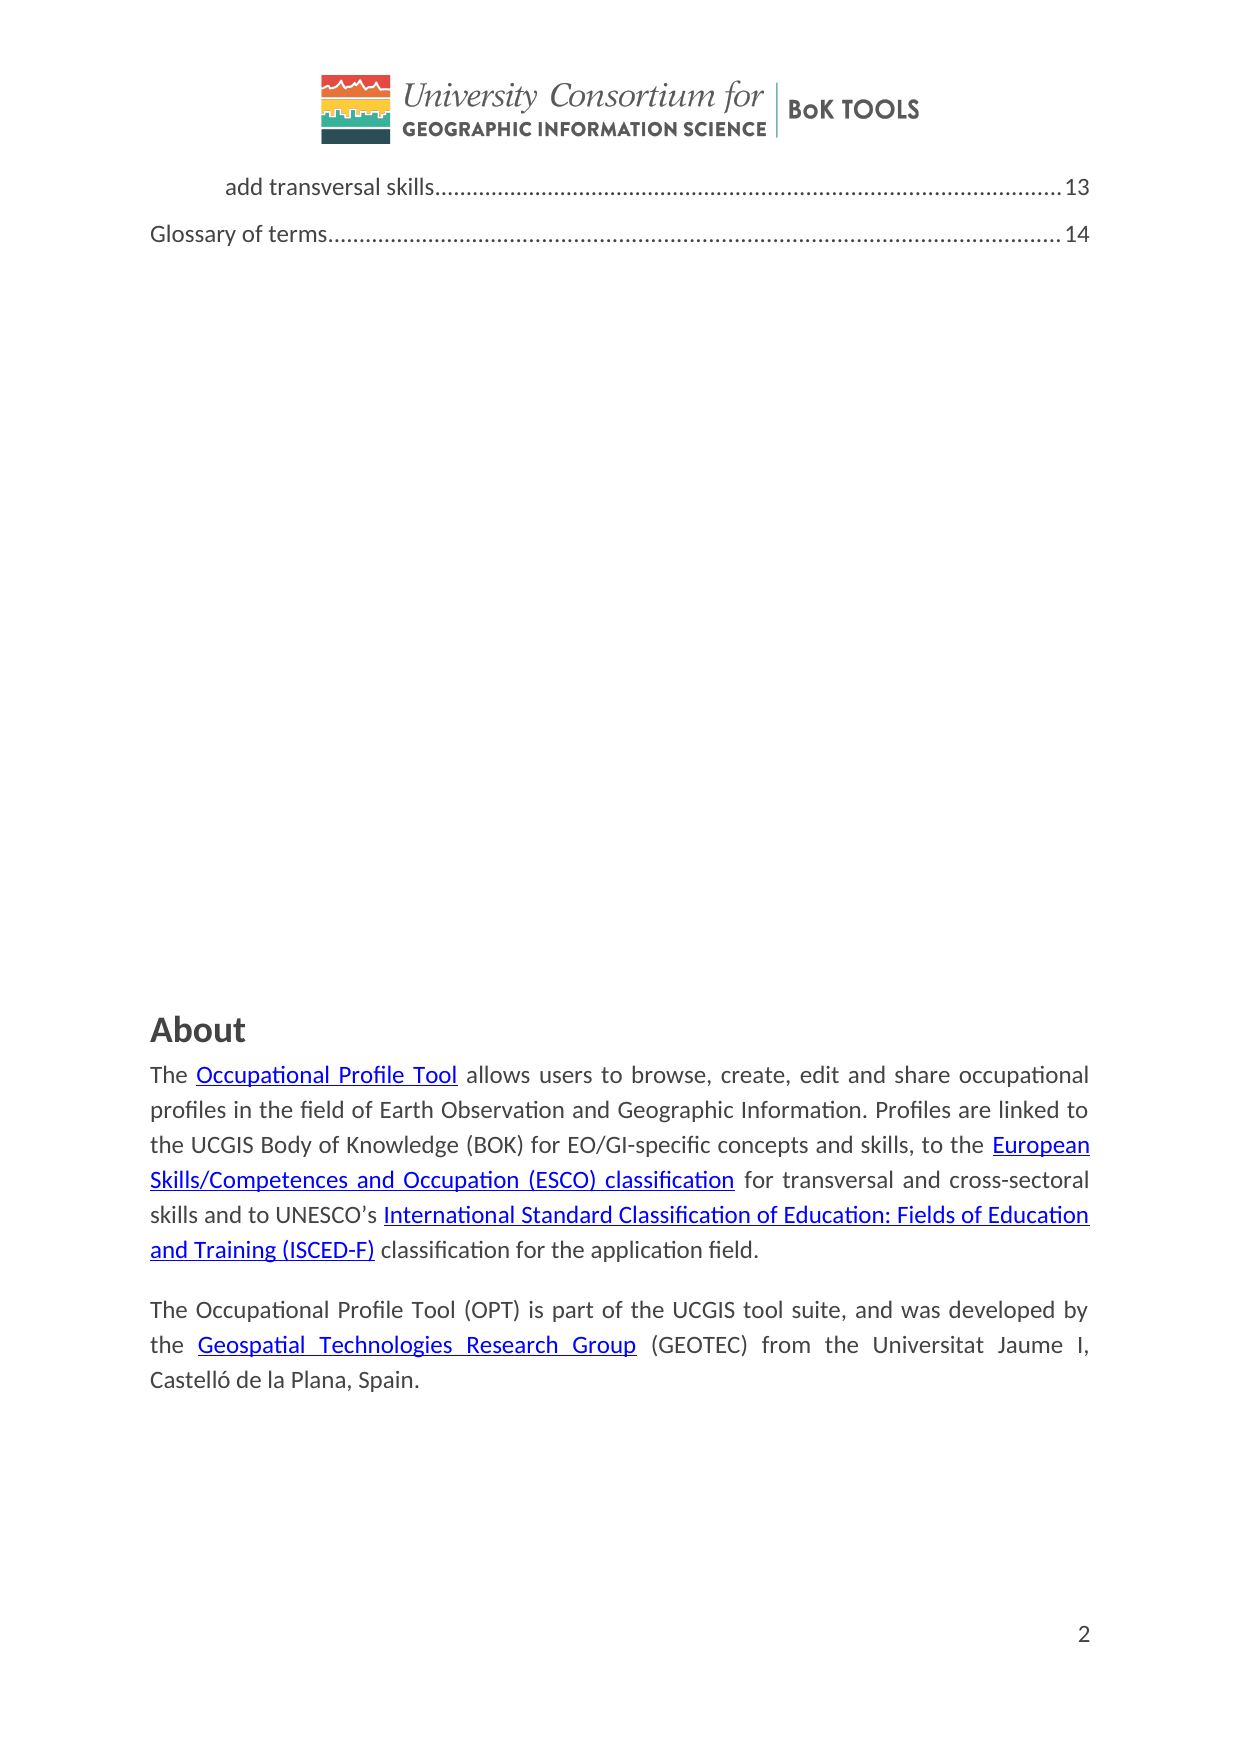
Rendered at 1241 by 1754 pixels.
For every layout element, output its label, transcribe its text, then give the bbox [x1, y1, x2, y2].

text The Occupational Profile Tool allows users to browse, create, edit and share occupational profiles in the field of Earth Observation and Geographic Information. Profiles are linked to the UCGIS Body of Knowledge (BOK) for EO/GI-specific concepts and skills, to the European Skills/Competences and Occupation (ESCO) classification for transversal and cross-sectoral skills and to UNESCO’s International Standard Classification of Education: Fields of Education and Training (ISCED-F) classification for the application field. [150, 1059, 1090, 1264]
subtitle About [150, 1006, 1090, 1052]
text The Occupational Profile Tool (OPT) is part of the UCGIS tool suite, and was developed by the Geospatial Technologies Research Group (GEOTEC) from the Universitat Jaume I, Castelló de la Plana, Spain. [150, 1294, 1090, 1394]
picture [321, 75, 919, 144]
